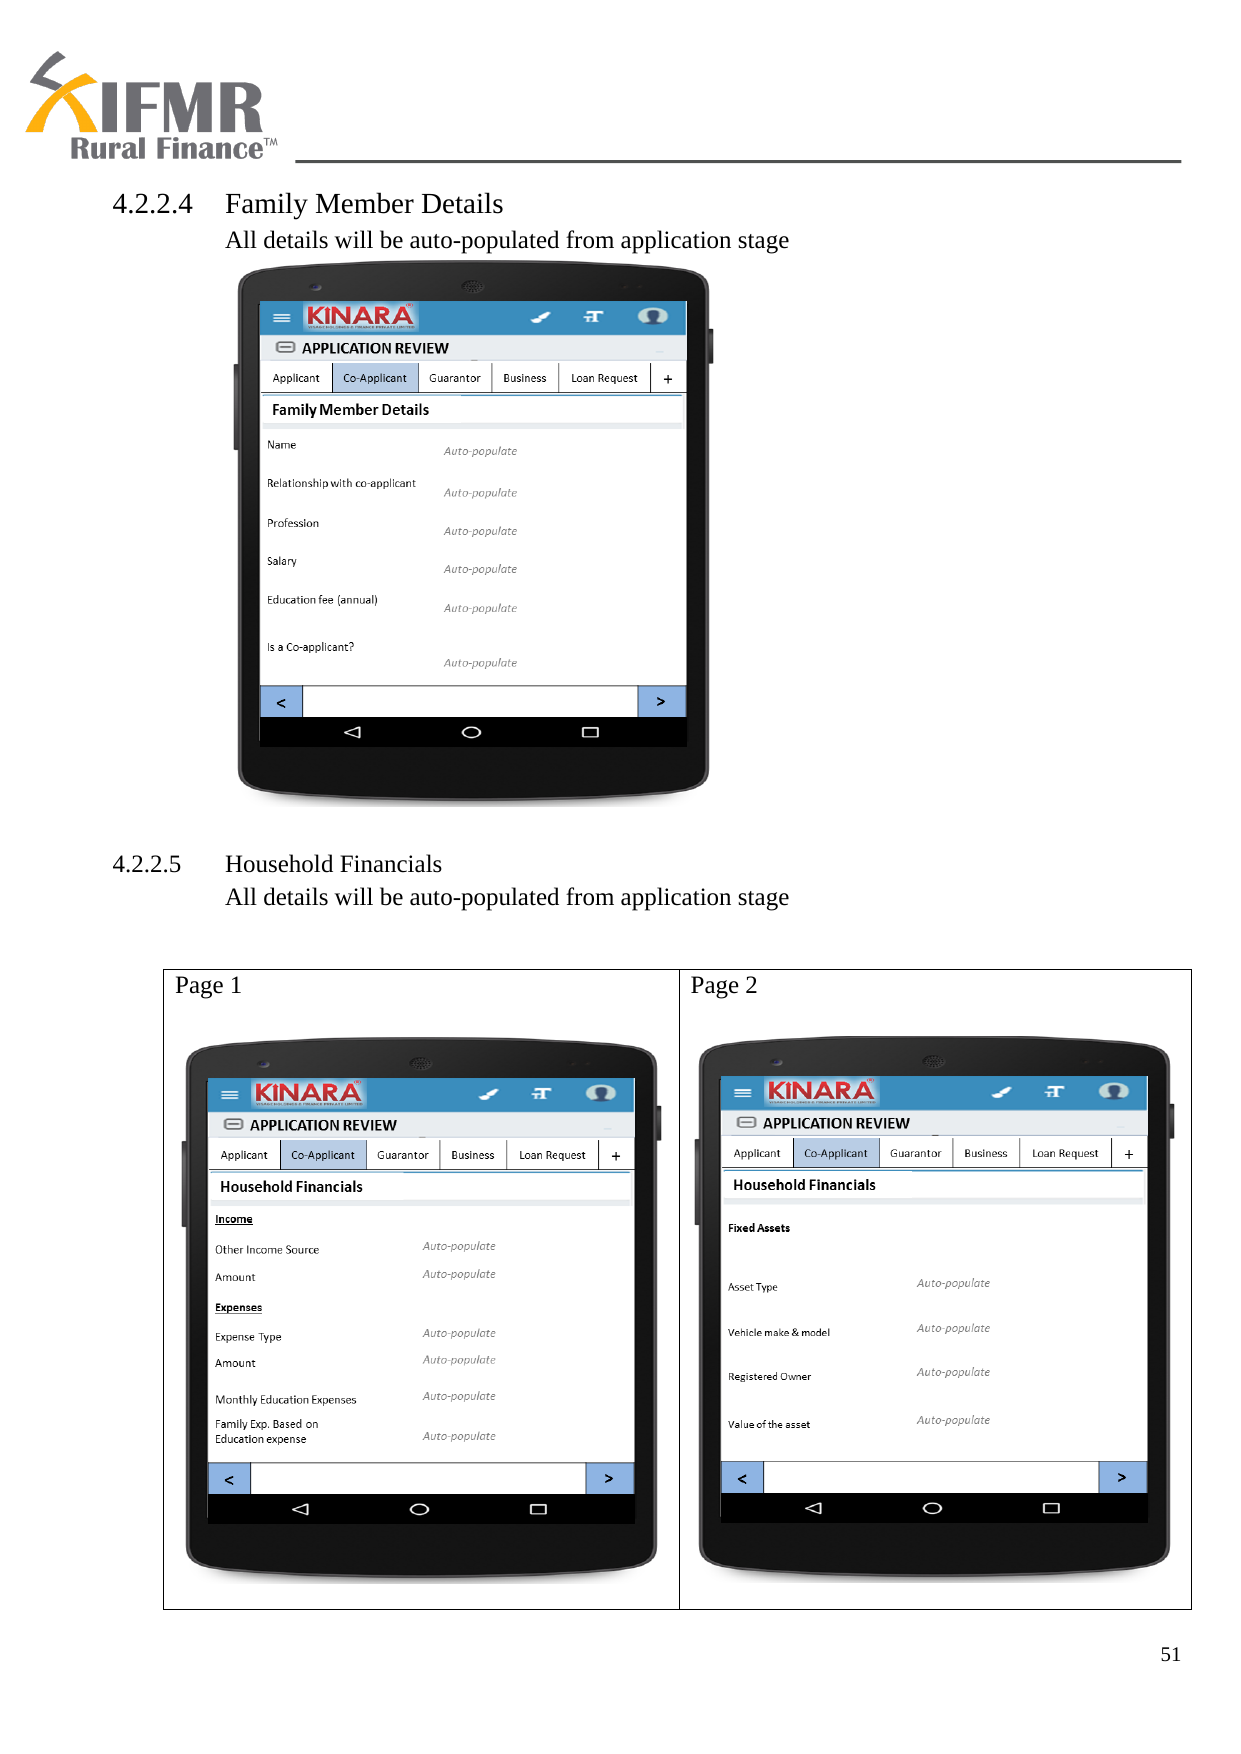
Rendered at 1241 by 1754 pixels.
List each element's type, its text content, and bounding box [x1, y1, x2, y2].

picture [225, 258, 724, 807]
picture [690, 1036, 1180, 1583]
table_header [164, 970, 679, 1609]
list All details will be auto-populated from application stage [150, 225, 1181, 254]
list Family Member Details [112, 187, 1181, 220]
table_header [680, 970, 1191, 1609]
picture [175, 1036, 668, 1584]
list Household Financials All details will be auto-populated from application stage [112, 849, 1181, 911]
picture [18, 45, 284, 166]
